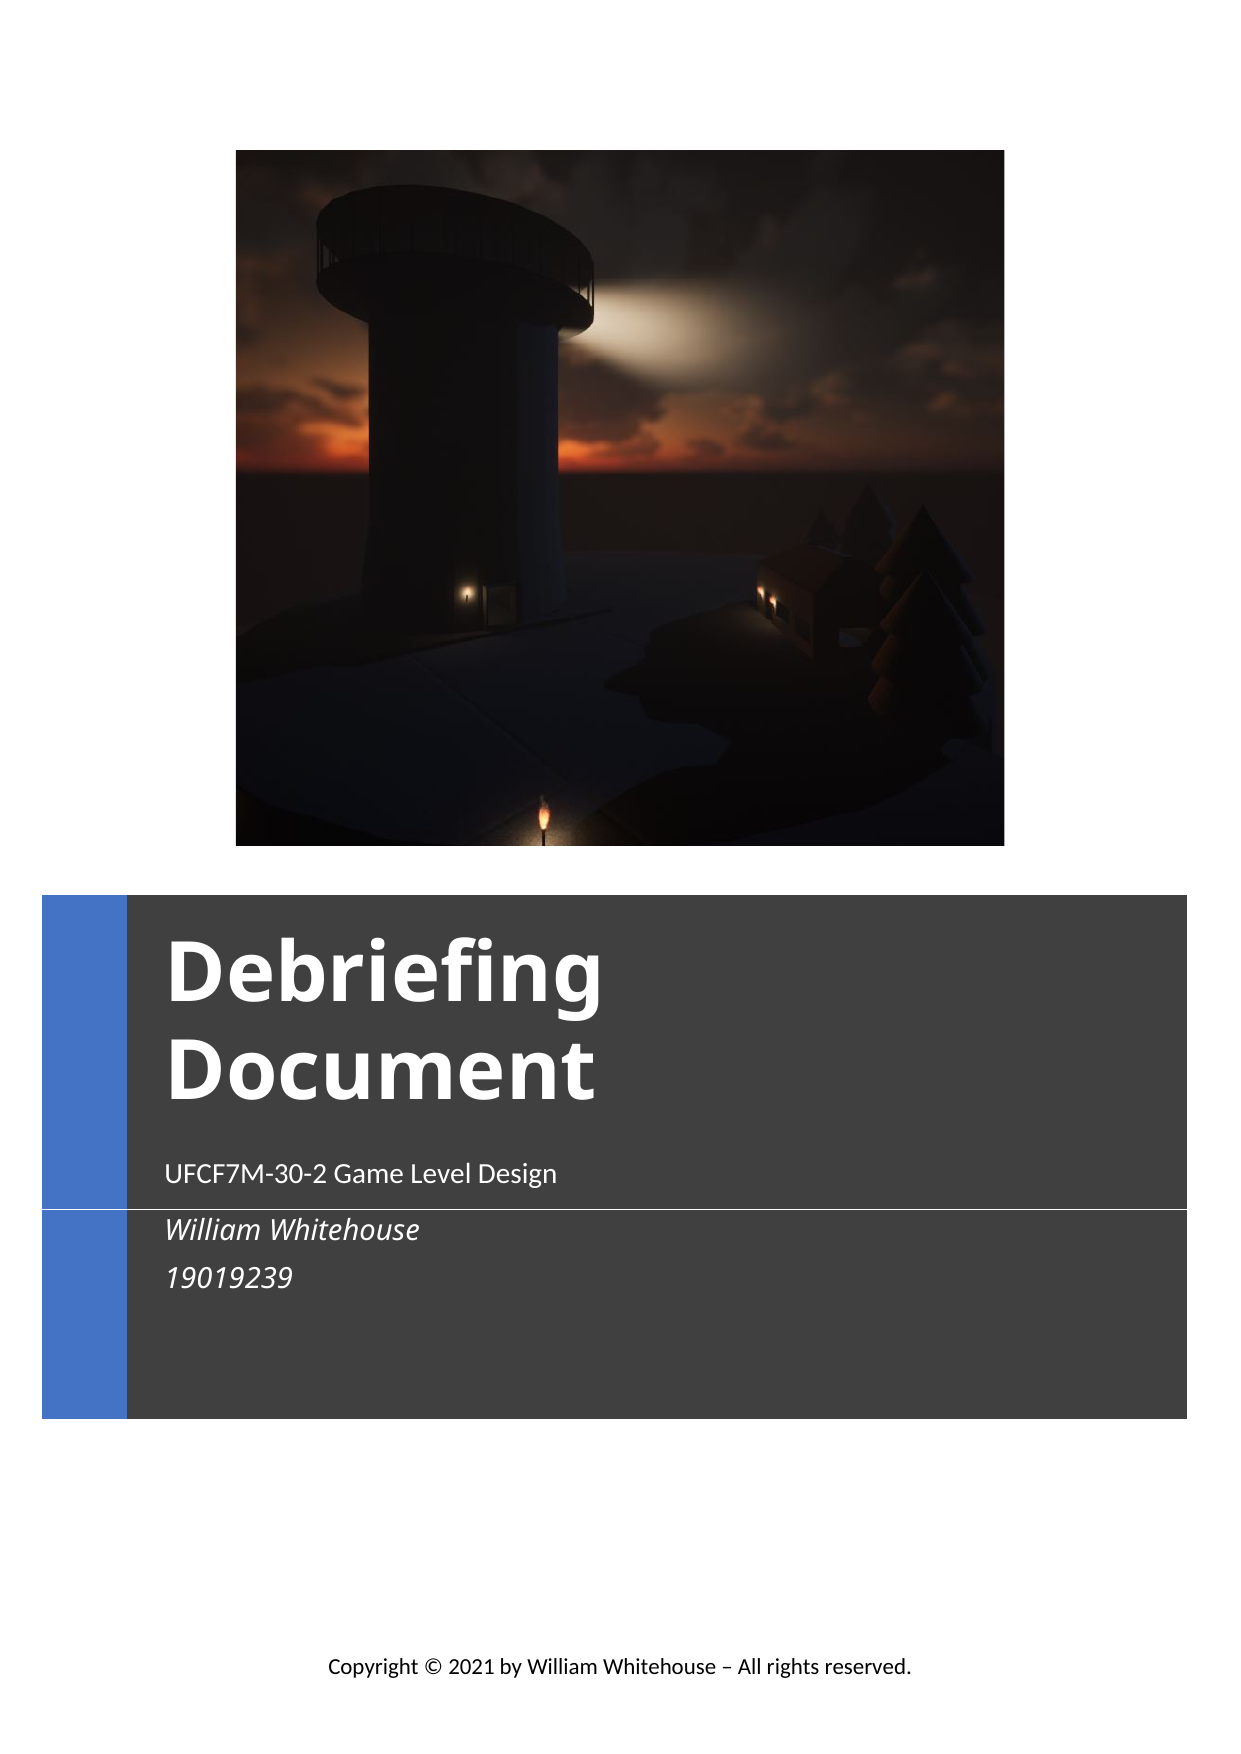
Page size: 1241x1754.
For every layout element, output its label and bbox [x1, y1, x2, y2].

picture [235, 150, 1005, 846]
